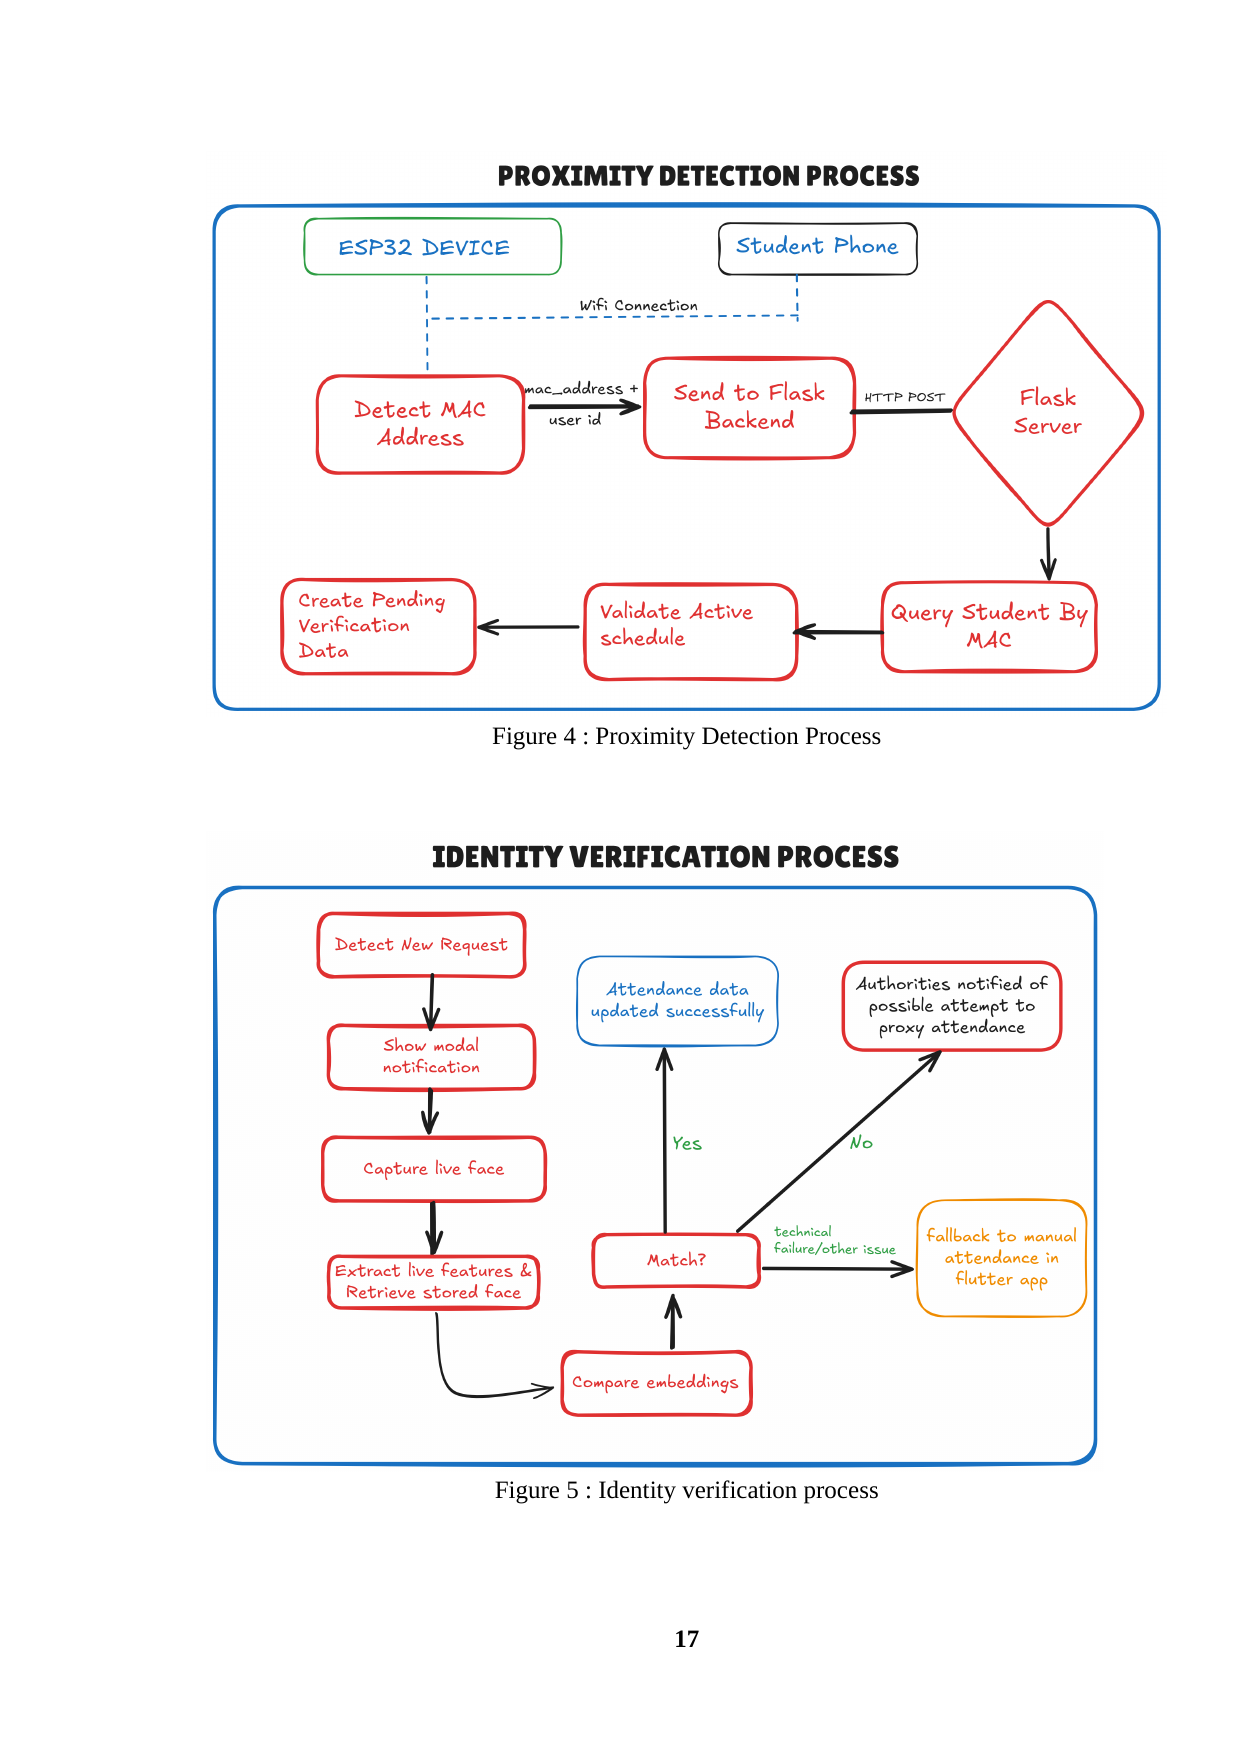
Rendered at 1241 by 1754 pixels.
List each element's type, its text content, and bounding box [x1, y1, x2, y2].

text Figure 5 : Identity verification process [207, 1475, 1166, 1504]
picture [206, 151, 1167, 717]
text Figure 4 : Proximity Detection Process [207, 721, 1166, 750]
picture [206, 831, 1104, 1472]
